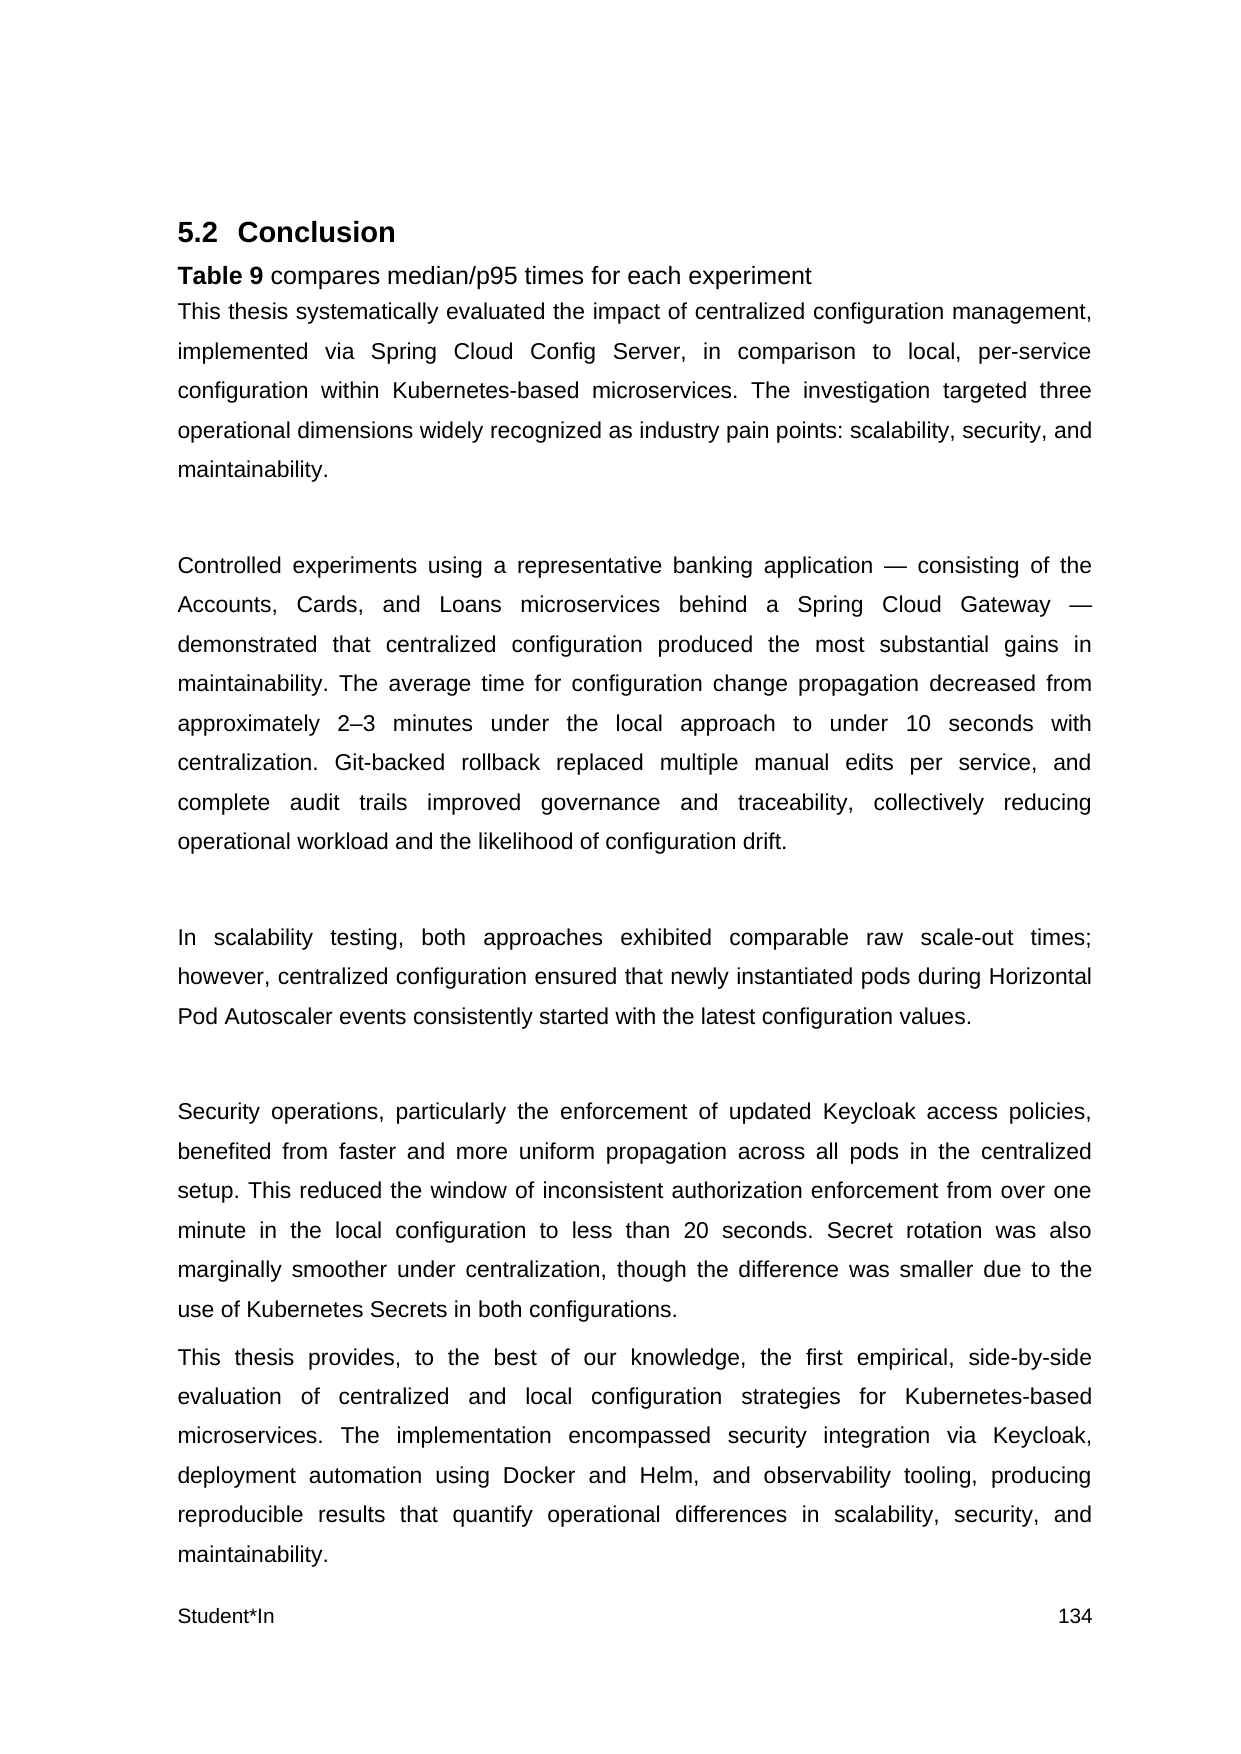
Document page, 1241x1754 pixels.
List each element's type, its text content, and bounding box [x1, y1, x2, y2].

subtitle Conclusion [177, 215, 1092, 248]
text This thesis provides, to the best of our knowledge, the first empirical, side-by-side evaluation of centralized and local configuration strategies for Kubernetes-based microservices. The implementation encompassed security integration via Keycloak, deployment automation using Docker and Helm, and observability tooling, producing reproducible results that quantify operational differences in scalability, security, and maintainability. [177, 1343, 1092, 1567]
text In scalability testing, both approaches exhibited comparable raw scale-out times; however, centralized configuration ensured that newly instantiated pods during Horizontal Pod Autoscaler events consistently started with the latest configuration values. [177, 924, 1092, 1029]
text Security operations, particularly the enforcement of updated Keycloak access policies, benefited from faster and more uniform propagation across all pods in the centralized setup. This reduced the window of inconsistent authorization enforcement from over one minute in the local configuration to less than 20 seconds. Secret rotation was also marginally smoother under centralization, though the difference was smaller due to the use of Kubernetes Secrets in both configurations. [177, 1098, 1092, 1322]
text This thesis systematically evaluated the impact of centralized configuration management, implemented via Spring Cloud Config Server, in comparison to local, per-service configuration within Kubernetes-based microservices. The investigation targeted three operational dimensions widely recognized as industry pain points: scalability, security, and maintainability. [177, 298, 1092, 482]
text Table 9 compares median/p95 times for each experiment [177, 261, 1092, 290]
text Controlled experiments using a representative banking application — consisting of the Accounts, Cards, and Loans microservices behind a Spring Cloud Gateway — demonstrated that centralized configuration produced the most substantial gains in maintainability. The average time for configuration change propagation decreased from approximately 2–3 minutes under the local approach to under 10 seconds with centralization. Git-backed rollback replaced multiple manual edits per service, and complete audit trails improved governance and traceability, collectively reducing operational workload and the likelihood of configuration drift. [177, 552, 1092, 854]
